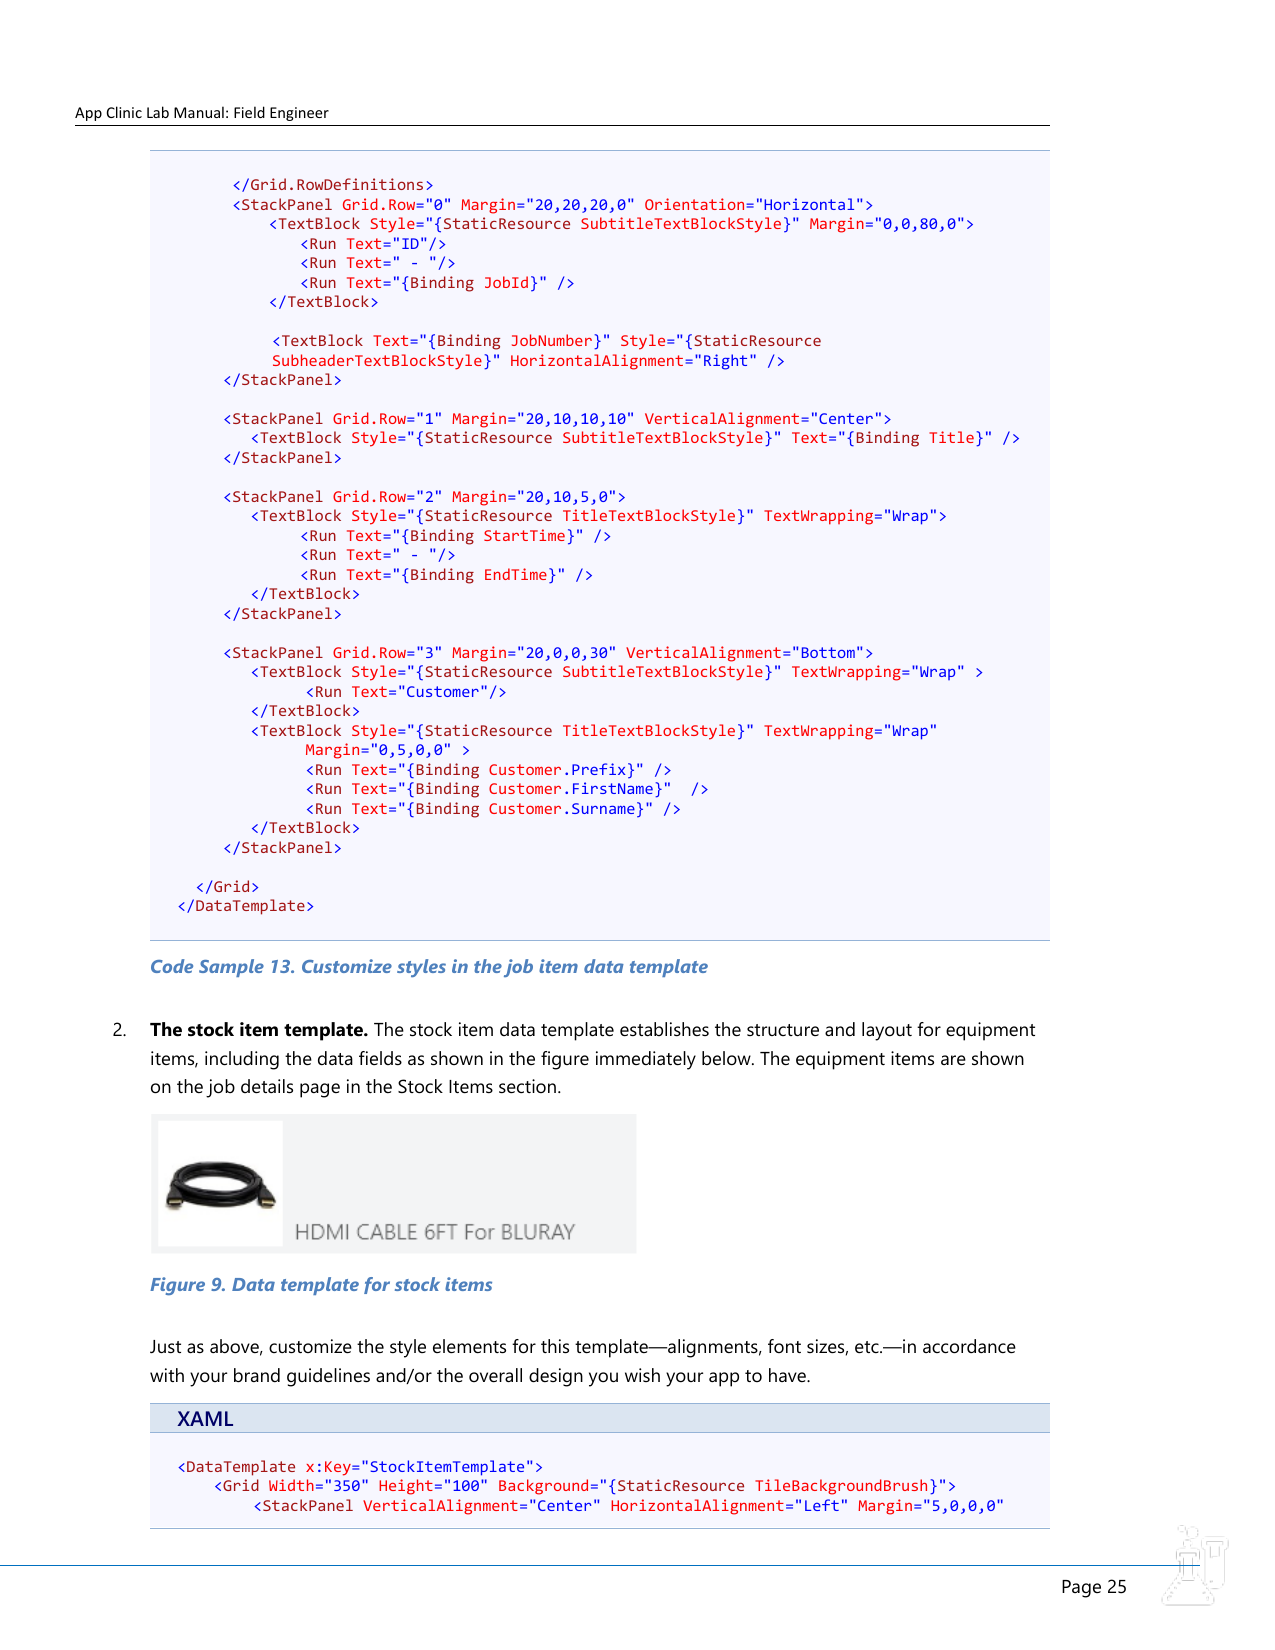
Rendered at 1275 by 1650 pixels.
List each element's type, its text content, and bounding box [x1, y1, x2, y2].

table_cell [150, 1433, 1050, 1527]
list The stock item template. The stock item data template establishes the structure and layout for equipment items, including the data fields as shown in the figure immediately below. The equipment items are shown on the job details page in the Stock Items section. [112, 1016, 1050, 1098]
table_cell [150, 151, 1050, 940]
text Just as above, customize the style elements for this template—alignments, font sizes, etc.—in accordance with your brand guidelines and/or the overall design you wish your app to have. [150, 1333, 1050, 1387]
picture [150, 1114, 638, 1255]
table_header XAML [150, 1404, 1050, 1432]
